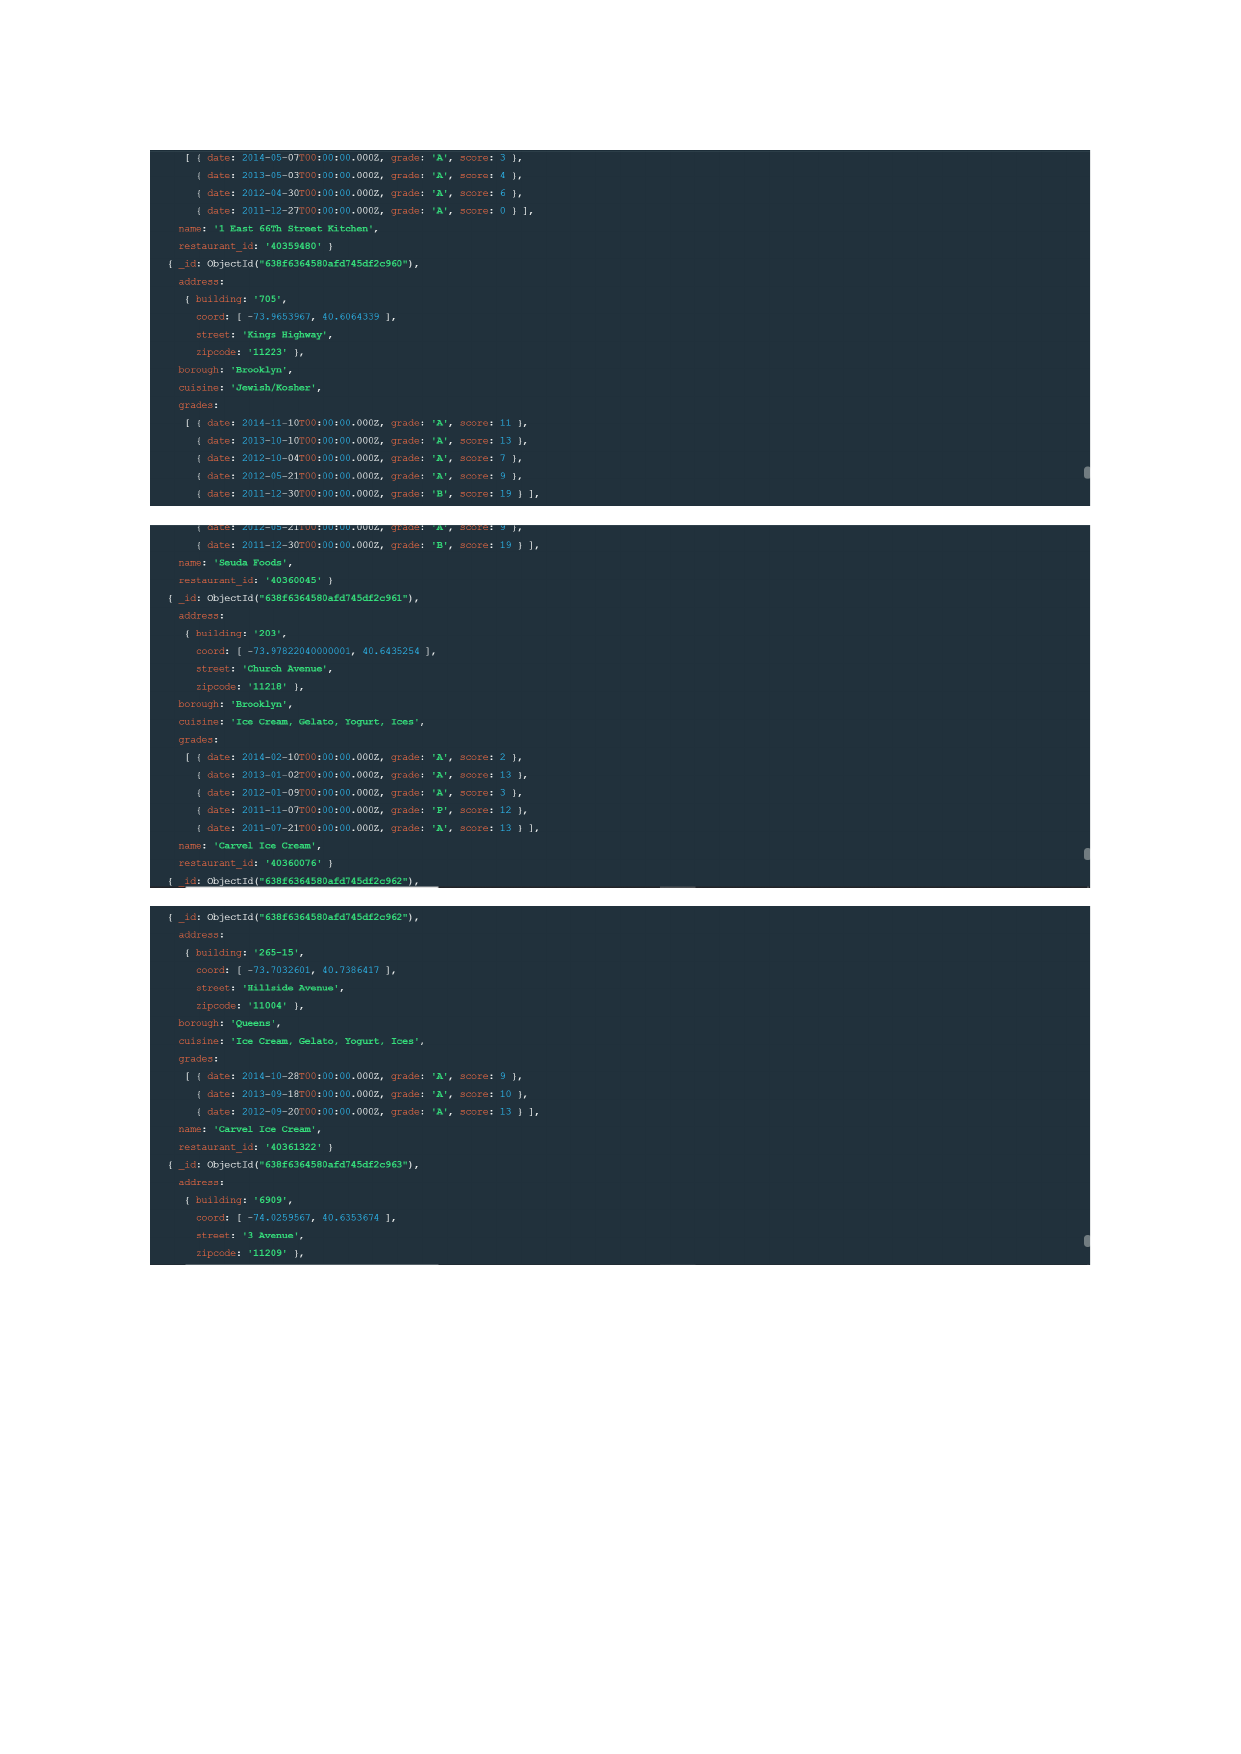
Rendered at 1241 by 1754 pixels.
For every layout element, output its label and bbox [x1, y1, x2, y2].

picture [150, 150, 1091, 506]
picture [150, 906, 1091, 1265]
picture [150, 525, 1091, 888]
